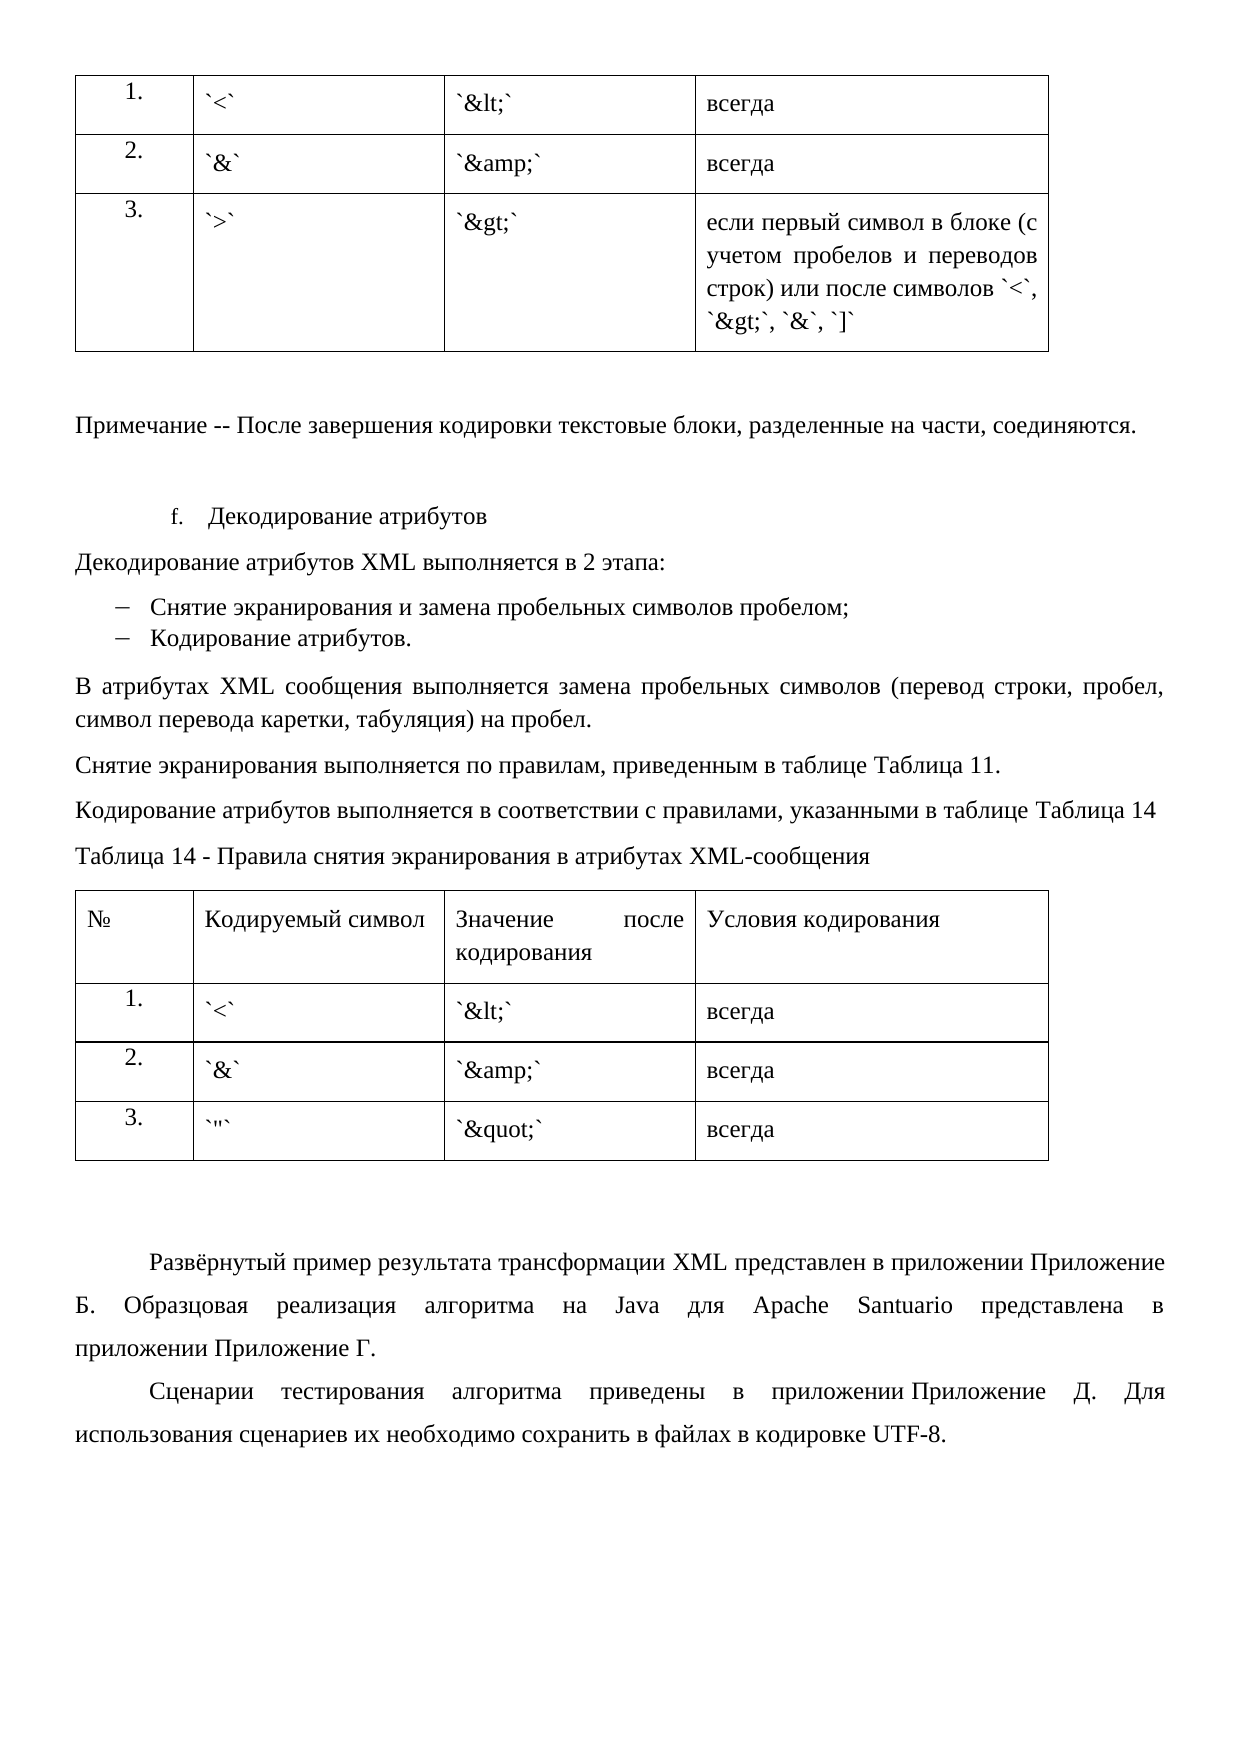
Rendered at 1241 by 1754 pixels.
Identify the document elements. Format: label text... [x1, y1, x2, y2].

table_cell всегда [696, 135, 1048, 193]
table_cell [76, 76, 193, 134]
table_header Значение после кодирования [445, 891, 695, 982]
table_cell `>` [194, 194, 444, 351]
text В атрибутах XML сообщения выполняется замена пробельных символов (перевод строки, пробел, символ перевода каретки, табуляция) на пробел. [75, 671, 1165, 733]
table_cell всегда [696, 984, 1048, 1041]
table_cell `&amp;` [445, 135, 695, 193]
table_cell `"` [194, 1102, 444, 1159]
table_cell `&` [194, 135, 444, 193]
table_cell `&lt;` [445, 76, 695, 134]
text Сценарии тестирования алгоритма приведены в приложении Приложение Д. Для использования сценариев их необходимо сохранить в файлах в кодировке UTF-8. [75, 1376, 1165, 1448]
table_header Кодируемый символ [194, 891, 444, 982]
table_cell `&gt;` [445, 194, 695, 351]
text Кодирование атрибутов выполняется в соответствии с правилами, указанными в таблице 14 [75, 795, 1165, 824]
table_cell [76, 1102, 193, 1159]
text Таблица 14 - Правила снятия экранирования в атрибутах XML-сообщения [75, 841, 1165, 869]
table_cell `&` [194, 1043, 444, 1101]
table_cell [76, 1043, 193, 1101]
table_cell `<` [194, 76, 444, 134]
table_cell [76, 984, 193, 1041]
text Развёрнутый пример результата трансформации XML представлен в приложении Приложение Б. Образцовая реализация алгоритма на Java для Apache Santuario представлена в приложении Приложение Г. [75, 1247, 1165, 1362]
text Снятие экранирования выполняется по правилам, приведенным в таблице 11. [75, 750, 1165, 778]
table_cell `&amp;` [445, 1043, 695, 1101]
table_header Условия кодирования [696, 891, 1048, 982]
text Примечание -- После завершения кодировки текстовые блоки, разделенные на части, соединяются. [75, 410, 1165, 439]
list Декодирование атрибутов [170, 501, 1165, 530]
list Кодирование атрибутов. [112, 623, 1165, 652]
text Декодирование атрибутов XML выполняется в 2 этапа: [75, 547, 1165, 576]
list Снятие экранирования и замена пробельных символов пробелом; [112, 592, 1165, 621]
table_cell [76, 135, 193, 193]
table_cell `&quot;` [445, 1102, 695, 1159]
table_cell если первый символ в блоке (с учетом пробелов и переводов строк) или после символов `<`, `&gt;`, `&`, `]` [696, 194, 1048, 351]
table_header № [76, 891, 193, 982]
table_cell [76, 194, 193, 351]
table_cell `<` [194, 984, 444, 1041]
table_cell всегда [696, 1102, 1048, 1159]
table_cell всегда [696, 76, 1048, 134]
table_cell `&lt;` [445, 984, 695, 1041]
table_cell всегда [696, 1043, 1048, 1101]
